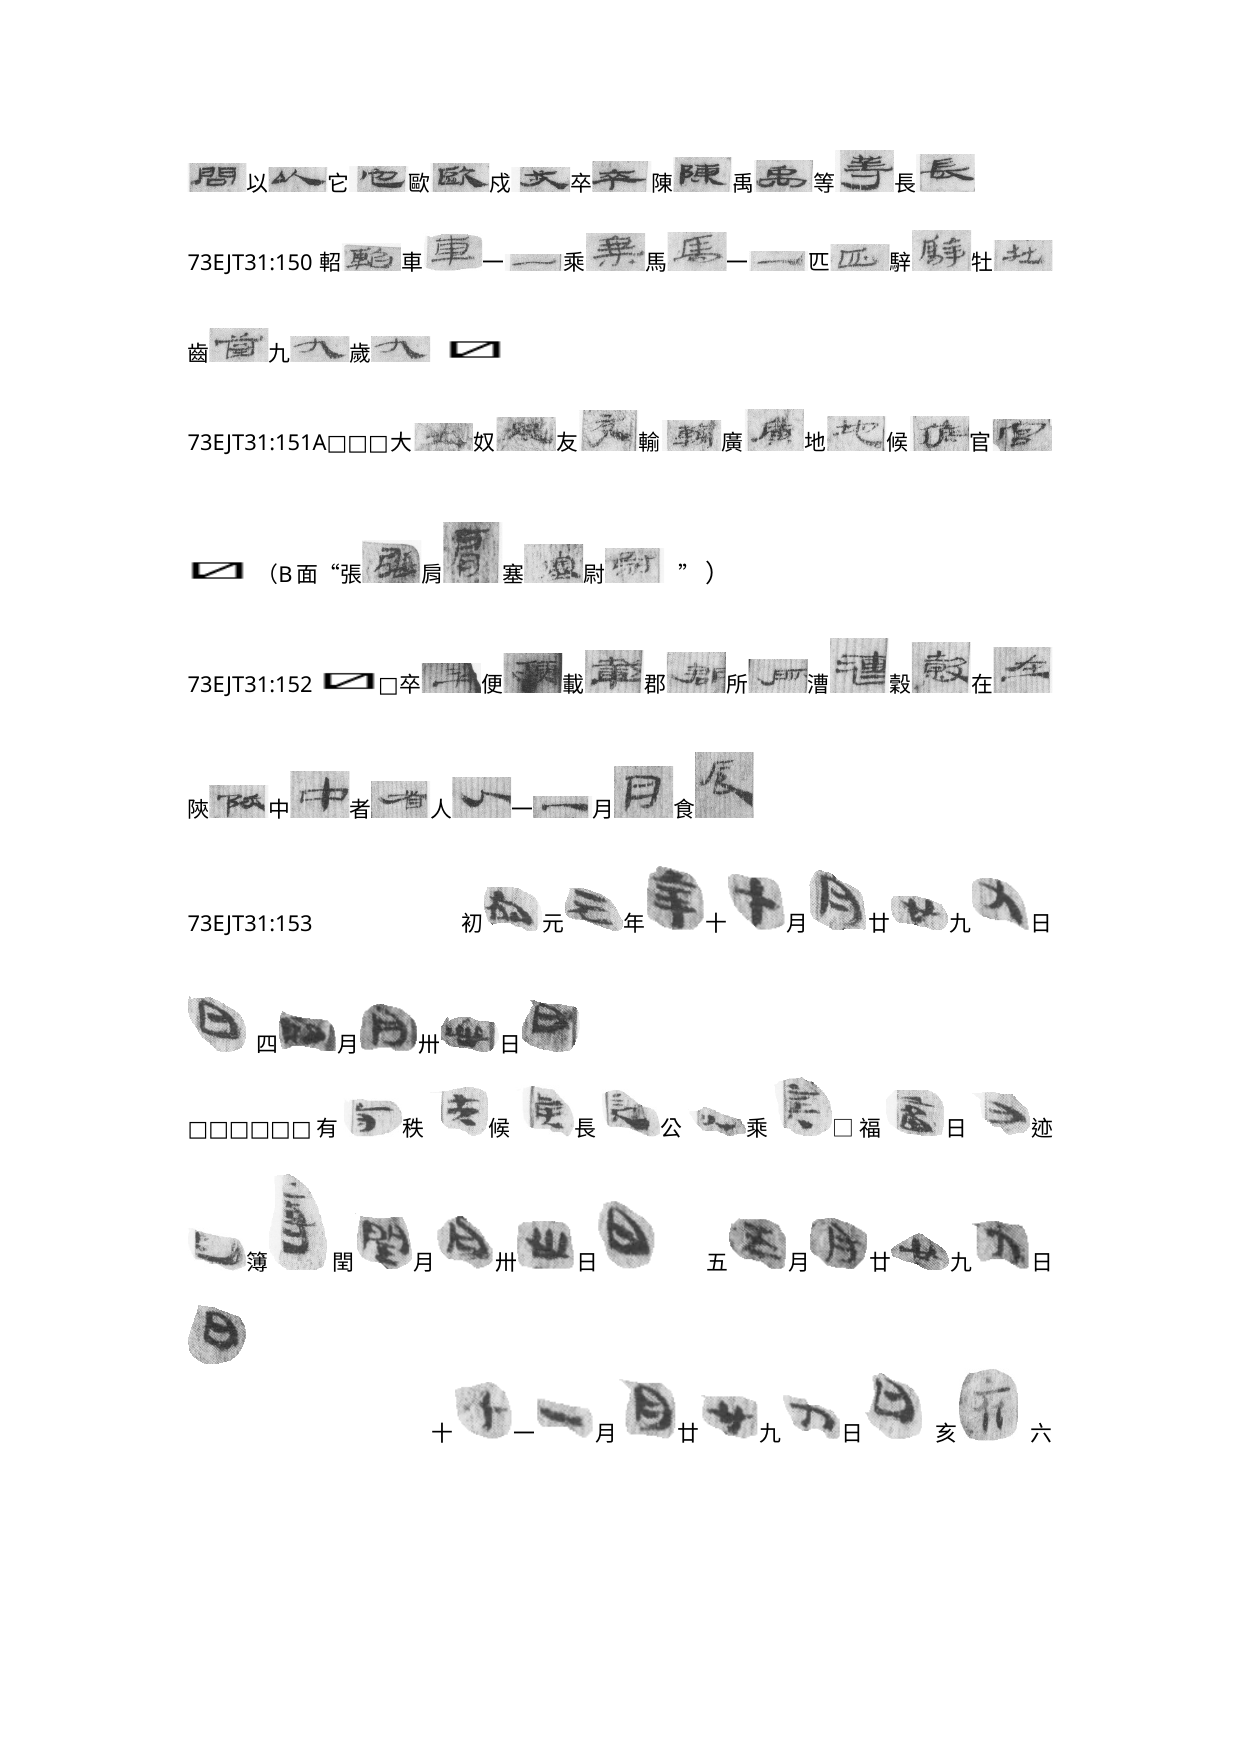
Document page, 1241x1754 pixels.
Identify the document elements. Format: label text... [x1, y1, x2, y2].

picture [423, 233, 483, 271]
picture [809, 1217, 869, 1271]
picture [343, 1098, 403, 1137]
picture [687, 1106, 747, 1137]
picture [835, 150, 894, 192]
picture [454, 1381, 514, 1441]
picture [362, 540, 422, 583]
picture [187, 1227, 247, 1271]
picture [521, 999, 580, 1053]
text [187, 150, 1053, 215]
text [187, 1369, 1053, 1466]
picture [503, 653, 563, 693]
picture [646, 865, 706, 932]
picture [579, 410, 639, 451]
picture [782, 1393, 842, 1441]
picture [483, 886, 543, 932]
picture [864, 1372, 924, 1441]
picture [666, 652, 726, 693]
picture [443, 522, 503, 583]
picture [597, 1201, 657, 1271]
picture [971, 1091, 1031, 1137]
picture [349, 166, 409, 192]
picture [452, 777, 512, 818]
picture [993, 647, 1053, 693]
text □□□□□□有秩候長公乘□福日迹簿 閏月卅日 五月廿九日 [187, 1076, 1053, 1369]
picture [727, 873, 787, 932]
picture [516, 1220, 576, 1271]
text 73EJT31:152 □卒便載郡所漕穀在陝中者人一月食 [187, 638, 1053, 850]
picture [749, 251, 809, 271]
picture [601, 1089, 661, 1137]
picture [890, 895, 950, 932]
picture [993, 240, 1053, 271]
picture [515, 1085, 575, 1137]
picture [748, 659, 808, 693]
picture [586, 233, 646, 271]
picture [209, 785, 269, 818]
picture [354, 1212, 414, 1271]
picture [268, 167, 328, 192]
picture [592, 161, 652, 192]
picture [830, 244, 890, 271]
picture [371, 336, 431, 362]
picture [290, 771, 350, 818]
picture [371, 781, 431, 818]
picture [912, 230, 972, 271]
picture [496, 417, 556, 451]
picture [667, 232, 727, 271]
picture [911, 642, 971, 693]
picture [290, 336, 350, 362]
picture [754, 160, 814, 192]
picture [673, 157, 733, 192]
picture [440, 1016, 500, 1053]
picture [585, 650, 645, 693]
picture [209, 328, 269, 362]
picture [504, 254, 564, 271]
picture [971, 1220, 1031, 1271]
picture [992, 419, 1052, 451]
picture [830, 638, 890, 693]
picture [187, 1303, 247, 1365]
picture [916, 154, 975, 192]
text 73EJT31:153 初元年十月廿九日 四月卅日 [187, 866, 1053, 1061]
picture [341, 243, 401, 271]
picture [662, 420, 722, 451]
picture [511, 167, 571, 192]
picture [278, 1009, 338, 1053]
picture [695, 752, 754, 818]
picture [430, 163, 490, 192]
picture [773, 1076, 833, 1137]
picture [890, 1232, 950, 1271]
picture [421, 663, 481, 693]
picture [536, 1397, 596, 1441]
picture [958, 1368, 1018, 1441]
text 73EJT31:151A□□□大奴友輸廣地候官 （B面“張肩塞尉 ” ） [187, 409, 1053, 620]
picture [533, 796, 593, 818]
picture [564, 888, 624, 932]
picture [187, 163, 247, 192]
picture [618, 1378, 678, 1441]
picture [614, 766, 674, 818]
picture [319, 668, 378, 693]
picture [700, 1394, 760, 1441]
picture [187, 557, 247, 583]
picture [429, 1086, 489, 1137]
picture [885, 1089, 945, 1137]
picture [605, 548, 665, 583]
picture [445, 336, 504, 362]
picture [413, 423, 473, 451]
picture [827, 416, 887, 451]
picture [187, 995, 247, 1053]
picture [808, 870, 868, 932]
picture [268, 1173, 328, 1271]
picture [728, 1216, 788, 1271]
picture [435, 1215, 495, 1271]
picture [359, 1003, 419, 1053]
picture [971, 877, 1031, 932]
text 73EJT31:150 軺車一乘馬一匹騂牡齒九歲 [187, 231, 1053, 393]
picture [524, 544, 584, 583]
picture [744, 409, 804, 451]
picture [910, 416, 970, 451]
